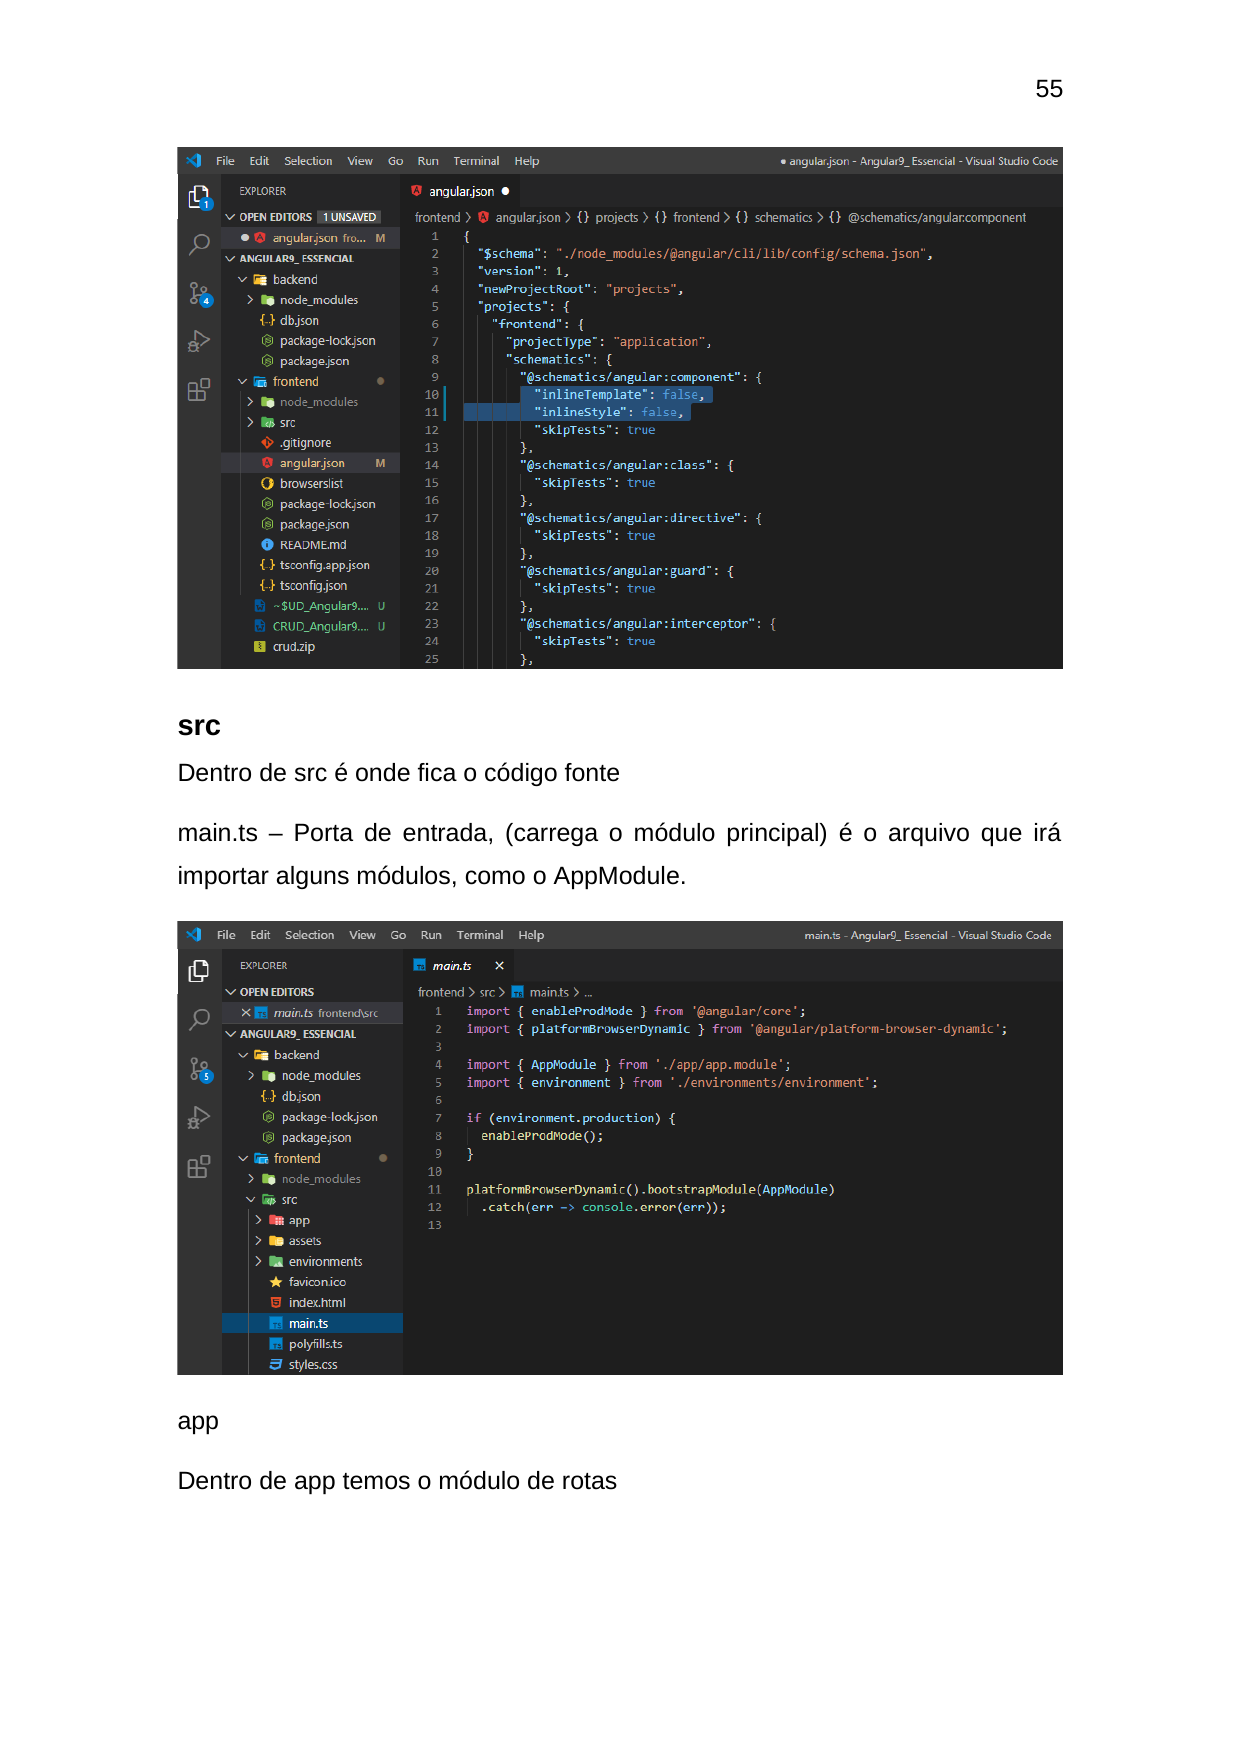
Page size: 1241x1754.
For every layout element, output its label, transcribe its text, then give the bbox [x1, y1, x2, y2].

text Dentro de src é onde fica o código fonte [177, 758, 1063, 787]
text Dentro de app temos o módulo de rotas [177, 1466, 1063, 1494]
text main.ts – Porta de entrada, (carrega o módulo principal) é o arquivo que irá importar alguns módulos, como o AppModule. [177, 818, 1063, 890]
subtitle src [177, 708, 1063, 742]
text app [177, 1406, 1063, 1435]
